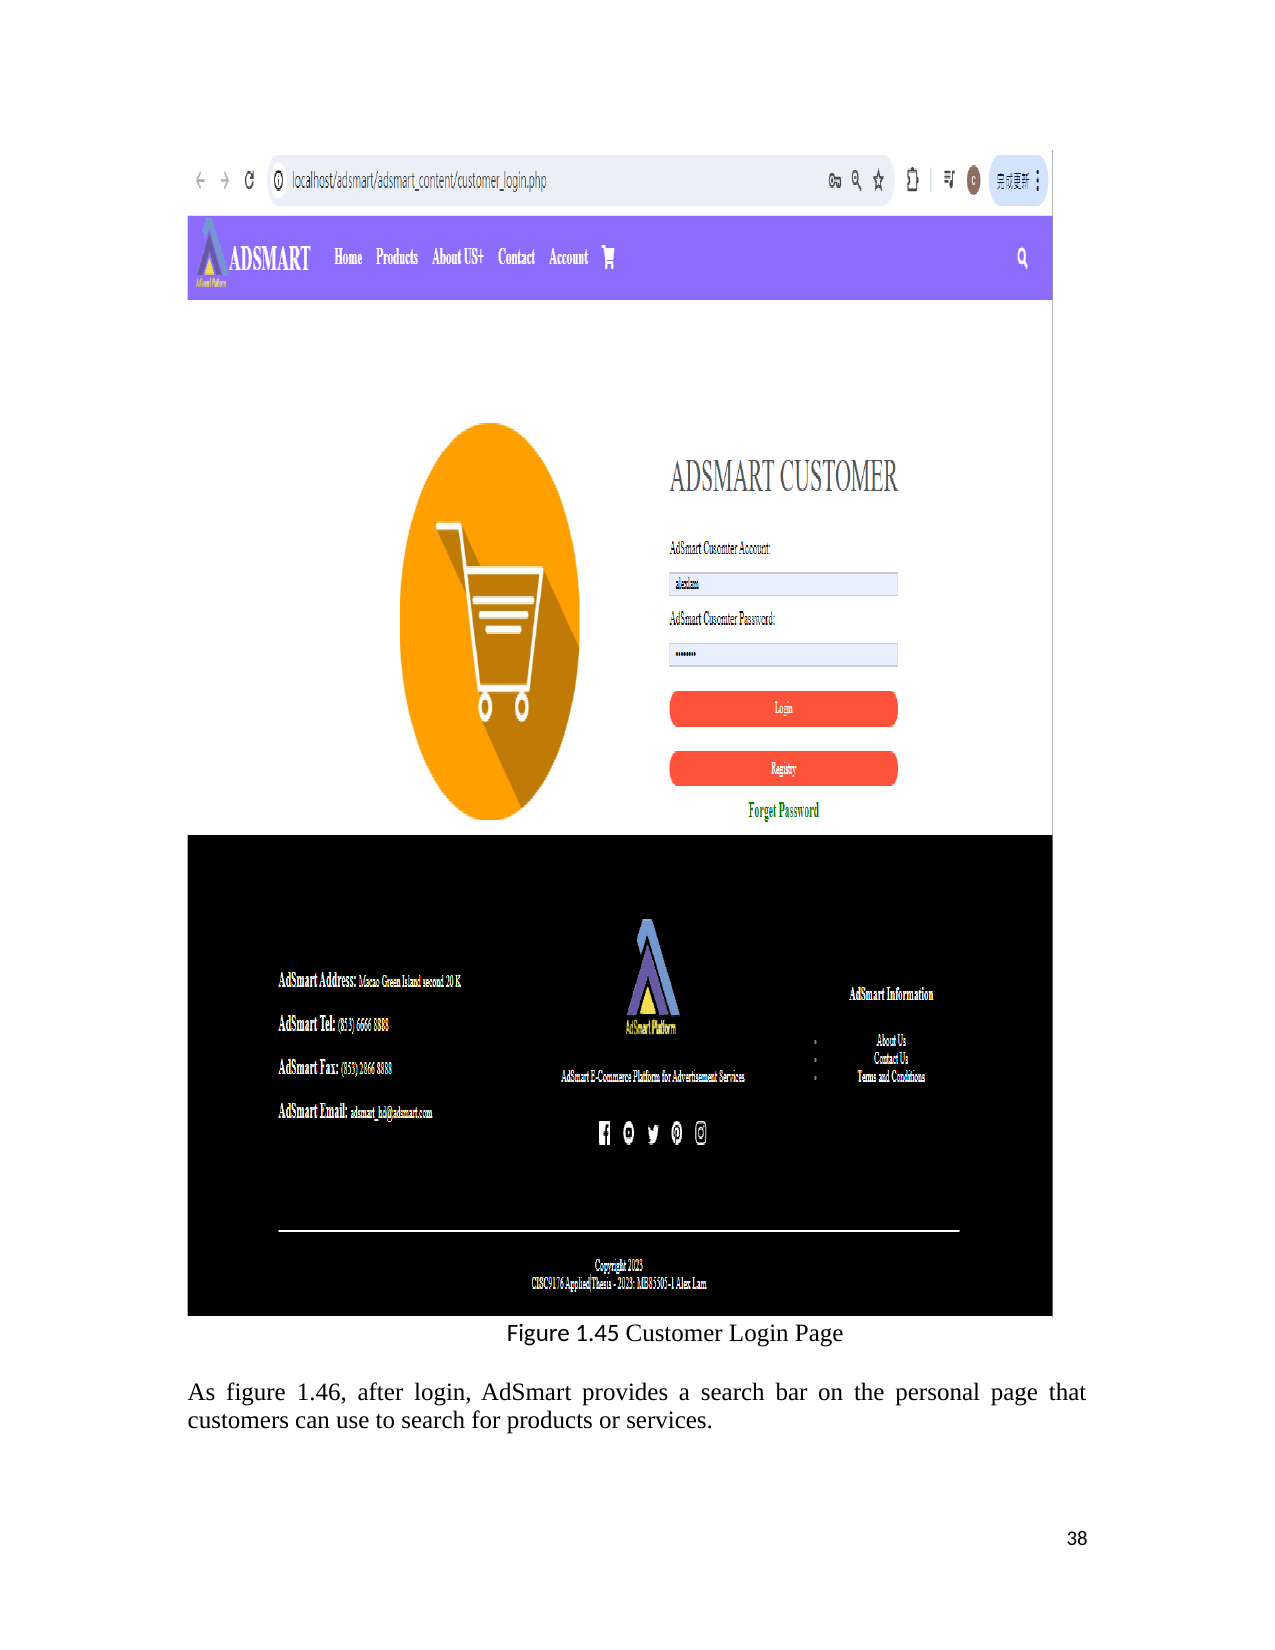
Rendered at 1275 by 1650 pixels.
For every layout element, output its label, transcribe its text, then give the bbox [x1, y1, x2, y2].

text Figure 1.45 Customer Login Page [187, 1317, 1087, 1348]
text As figure 1.46, after login, AdSmart provides a search bar on the personal page that customers can use to search for products or services. [187, 1377, 1087, 1434]
picture [187, 150, 1053, 1318]
